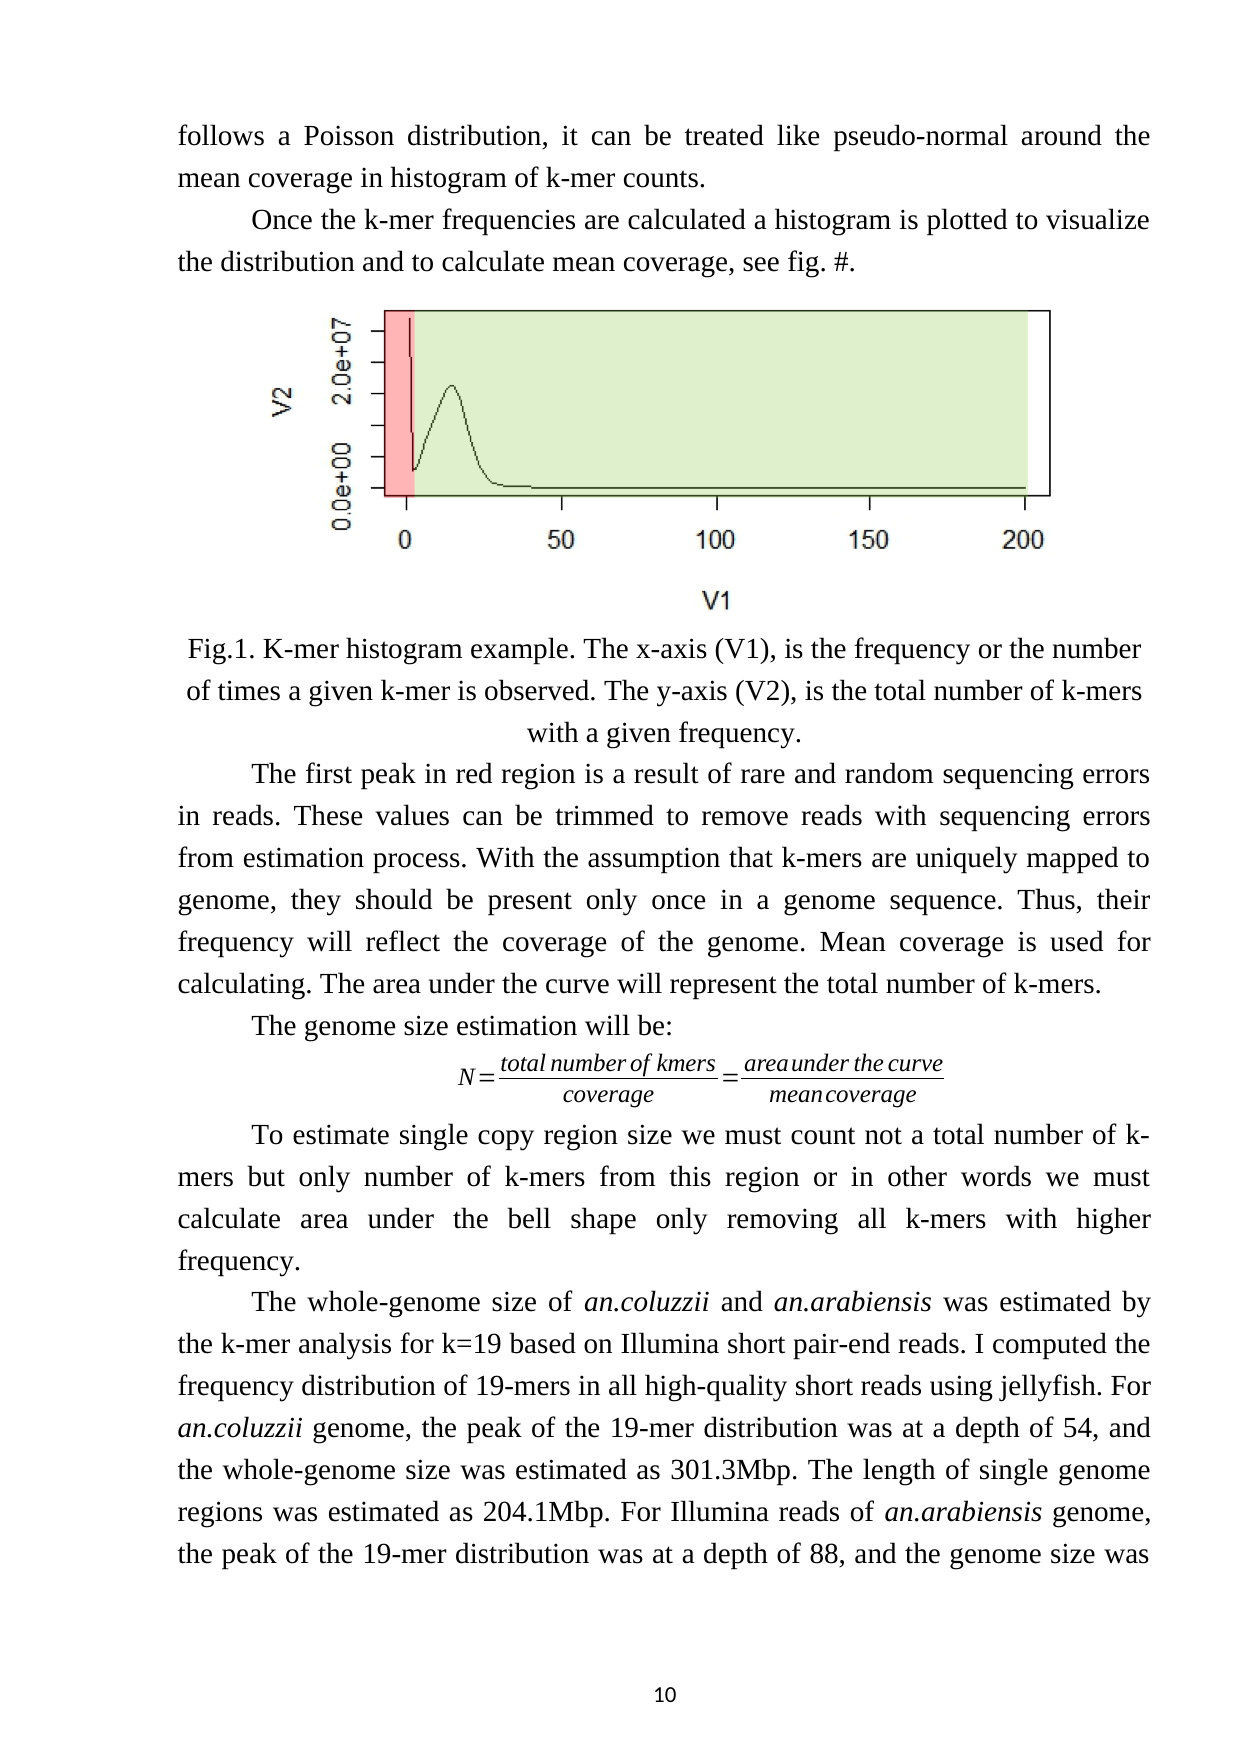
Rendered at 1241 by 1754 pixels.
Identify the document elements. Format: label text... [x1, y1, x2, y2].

text K-mer histogram example. The x-axis (V1), is the frequency or the number of times a given k-mer is observed. The y-axis (V2), is the total number of k-mers with a given frequency. [177, 631, 1152, 748]
text To estimate single copy region size we must count not a total number of k-mers but only number of k-mers from this region or in other words we must calculate area under the bell shape only removing all k-mers with higher frequency. [177, 1117, 1152, 1276]
text Once the k-mer frequencies are calculated a histogram is plotted to visualize the distribution and to calculate mean coverage, see fig. #. [177, 202, 1152, 277]
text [177, 118, 1152, 193]
text The genome size estimation will be: [177, 1008, 1152, 1041]
text The first peak in red region is a result of rare and random sequencing errors in reads. These values can be trimmed to remove reads with sequencing errors from estimation process. With the assumption that k-mers are uniquely mapped to genome, they should be present only once in a genome sequence. Thus, their frequency will reflect the coverage of the genome. Mean coverage is used for calculating. The area under the curve will represent the total number of k-mers. [177, 757, 1152, 999]
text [177, 1284, 1152, 1569]
picture [263, 285, 1065, 623]
